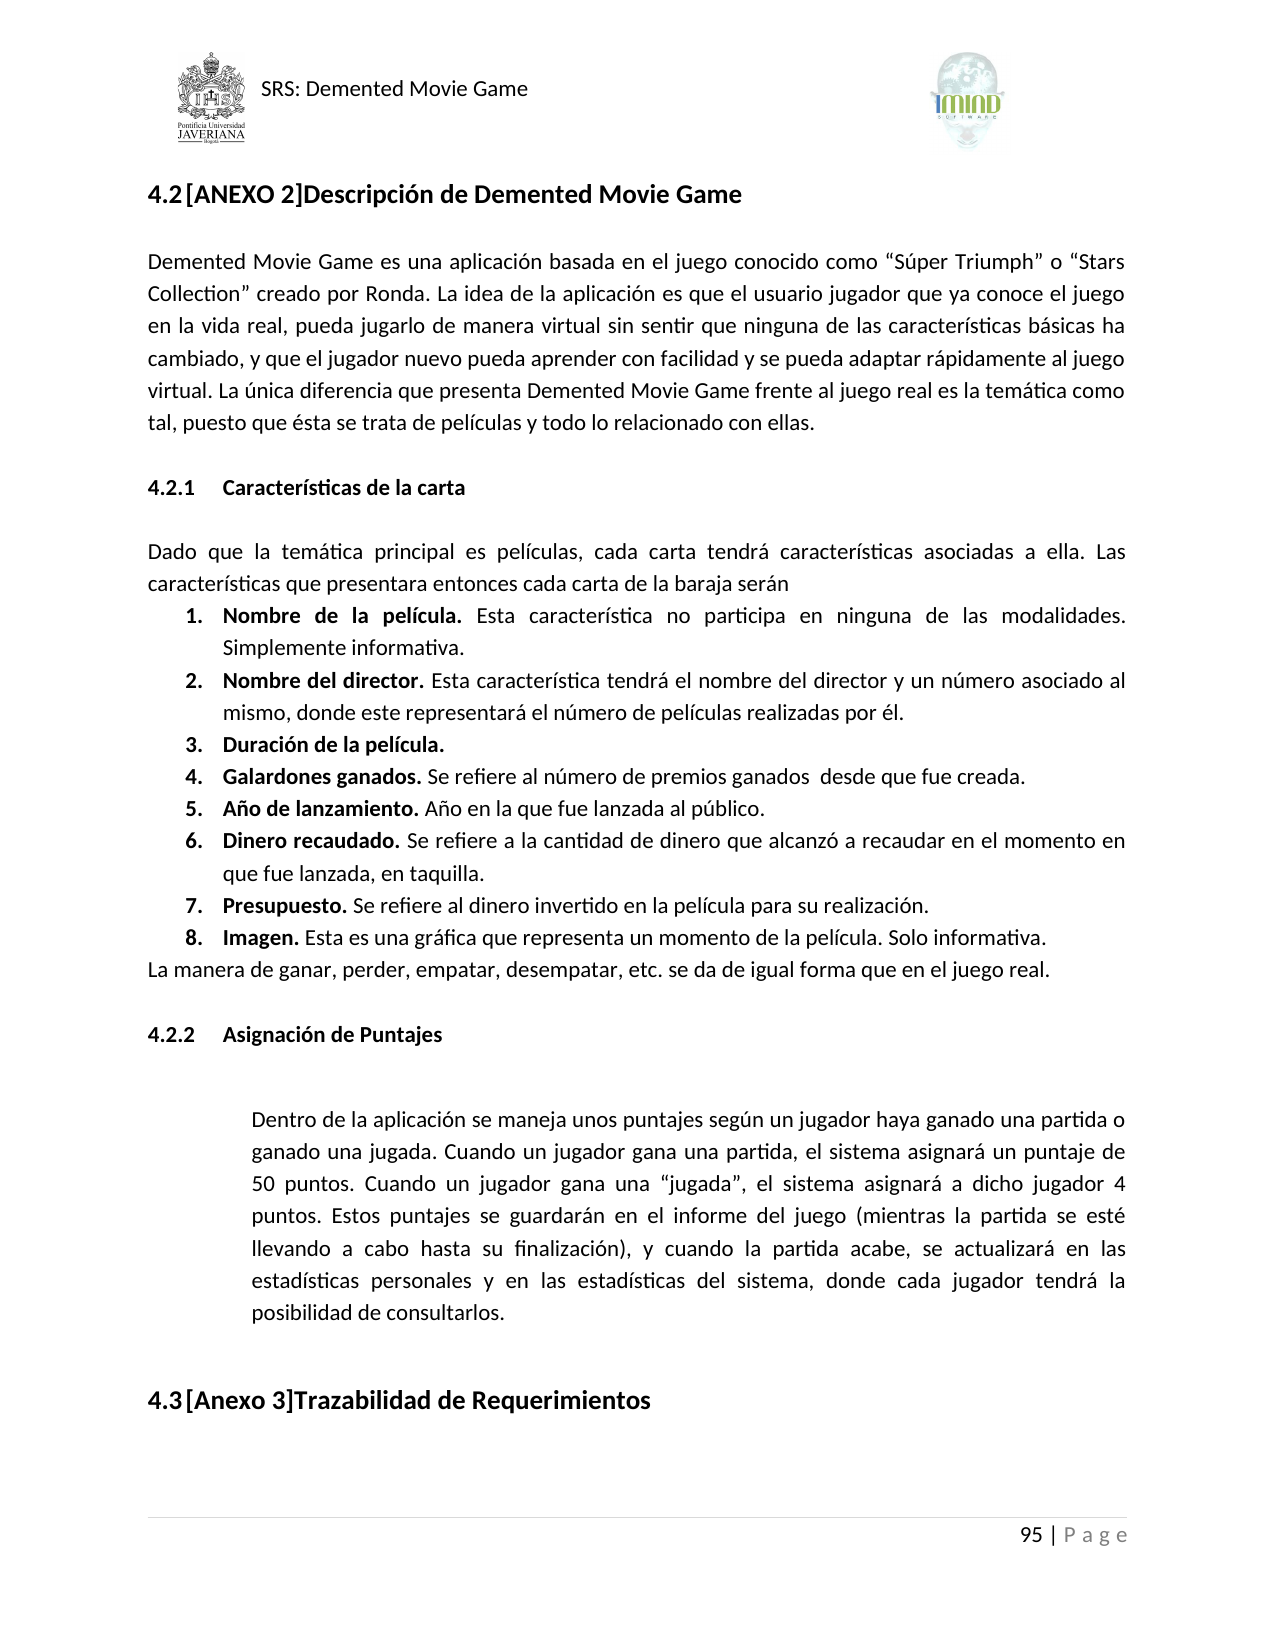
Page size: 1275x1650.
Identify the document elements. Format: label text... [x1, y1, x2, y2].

list Presupuesto. Se refiere al dinero invertido en la película para su realización. [185, 891, 1127, 919]
subtitle Asignación de Puntajes [148, 1020, 1127, 1048]
subtitle Características de la carta [148, 473, 1127, 501]
list Dinero recaudado. Se refiere a la cantidad de dinero que alcanzó a recaudar en el momento en que fue lanzada, en taquilla. [185, 827, 1127, 887]
list Nombre del director. Esta característica tendrá el nombre del director y un número asociado al mismo, donde este representará el número de películas realizadas por él. [185, 666, 1127, 726]
text Demented Movie Game es una aplicación basada en el juego conocido como “Súper Triumph” o “Stars Collection” creado por Ronda. La idea de la aplicación es que el usuario jugador que ya conoce el juego en la vida real, pueda jugarlo de manera virtual sin sentir que ninguna de las características básicas ha cambiado, y que el jugador nuevo pueda aprender con facilidad y se pueda adaptar rápidamente al juego virtual. La única diferencia que presenta Demented Movie Game frente al juego real es la temática como tal, puesto que ésta se trata de películas y todo lo relacionado con ellas. [148, 247, 1127, 436]
subtitle [ANEXO 2]Descripción de Demented Movie Game [148, 177, 1127, 210]
list [Anexo 3]Trazabilidad de Requerimientos [148, 1383, 1127, 1416]
picture [929, 52, 1011, 155]
text Dado que la temática principal es películas, cada carta tendrá características asociadas a ella. Las características que presentara entonces cada carta de la baraja serán [148, 537, 1127, 597]
picture [177, 52, 245, 144]
list Nombre de la película. Esta característica no participa en ninguna de las modalidades. Simplemente informativa. [185, 601, 1127, 662]
list Duración de la película. [185, 730, 1127, 758]
list Imagen. Esta es una gráfica que representa un momento de la película. Solo informativa. [185, 923, 1127, 951]
list Dentro de la aplicación se maneja unos puntajes según un jugador haya ganado una partida o ganado una jugada. Cuando un jugador gana una partida, el sistema asignará un puntaje de 50 puntos. Cuando un jugador gana una “jugada”, el sistema asignará a dicho jugador 4 puntos. Estos puntajes se guardarán en el informe del juego (mientras la partida se esté llevando a cabo hasta su finalización), y cuando la partida acabe, se actualizará en las estadísticas personales y en las estadísticas del sistema, donde cada jugador tendrá la posibilidad de consultarlos. [251, 1105, 1127, 1326]
text La manera de ganar, perder, empatar, desempatar, etc. se da de igual forma que en el juego real. [148, 955, 1127, 983]
list Galardones ganados. Se refiere al número de premios ganados desde que fue creada. [185, 762, 1127, 790]
list Año de lanzamiento. Año en la que fue lanzada al público. [185, 794, 1127, 822]
